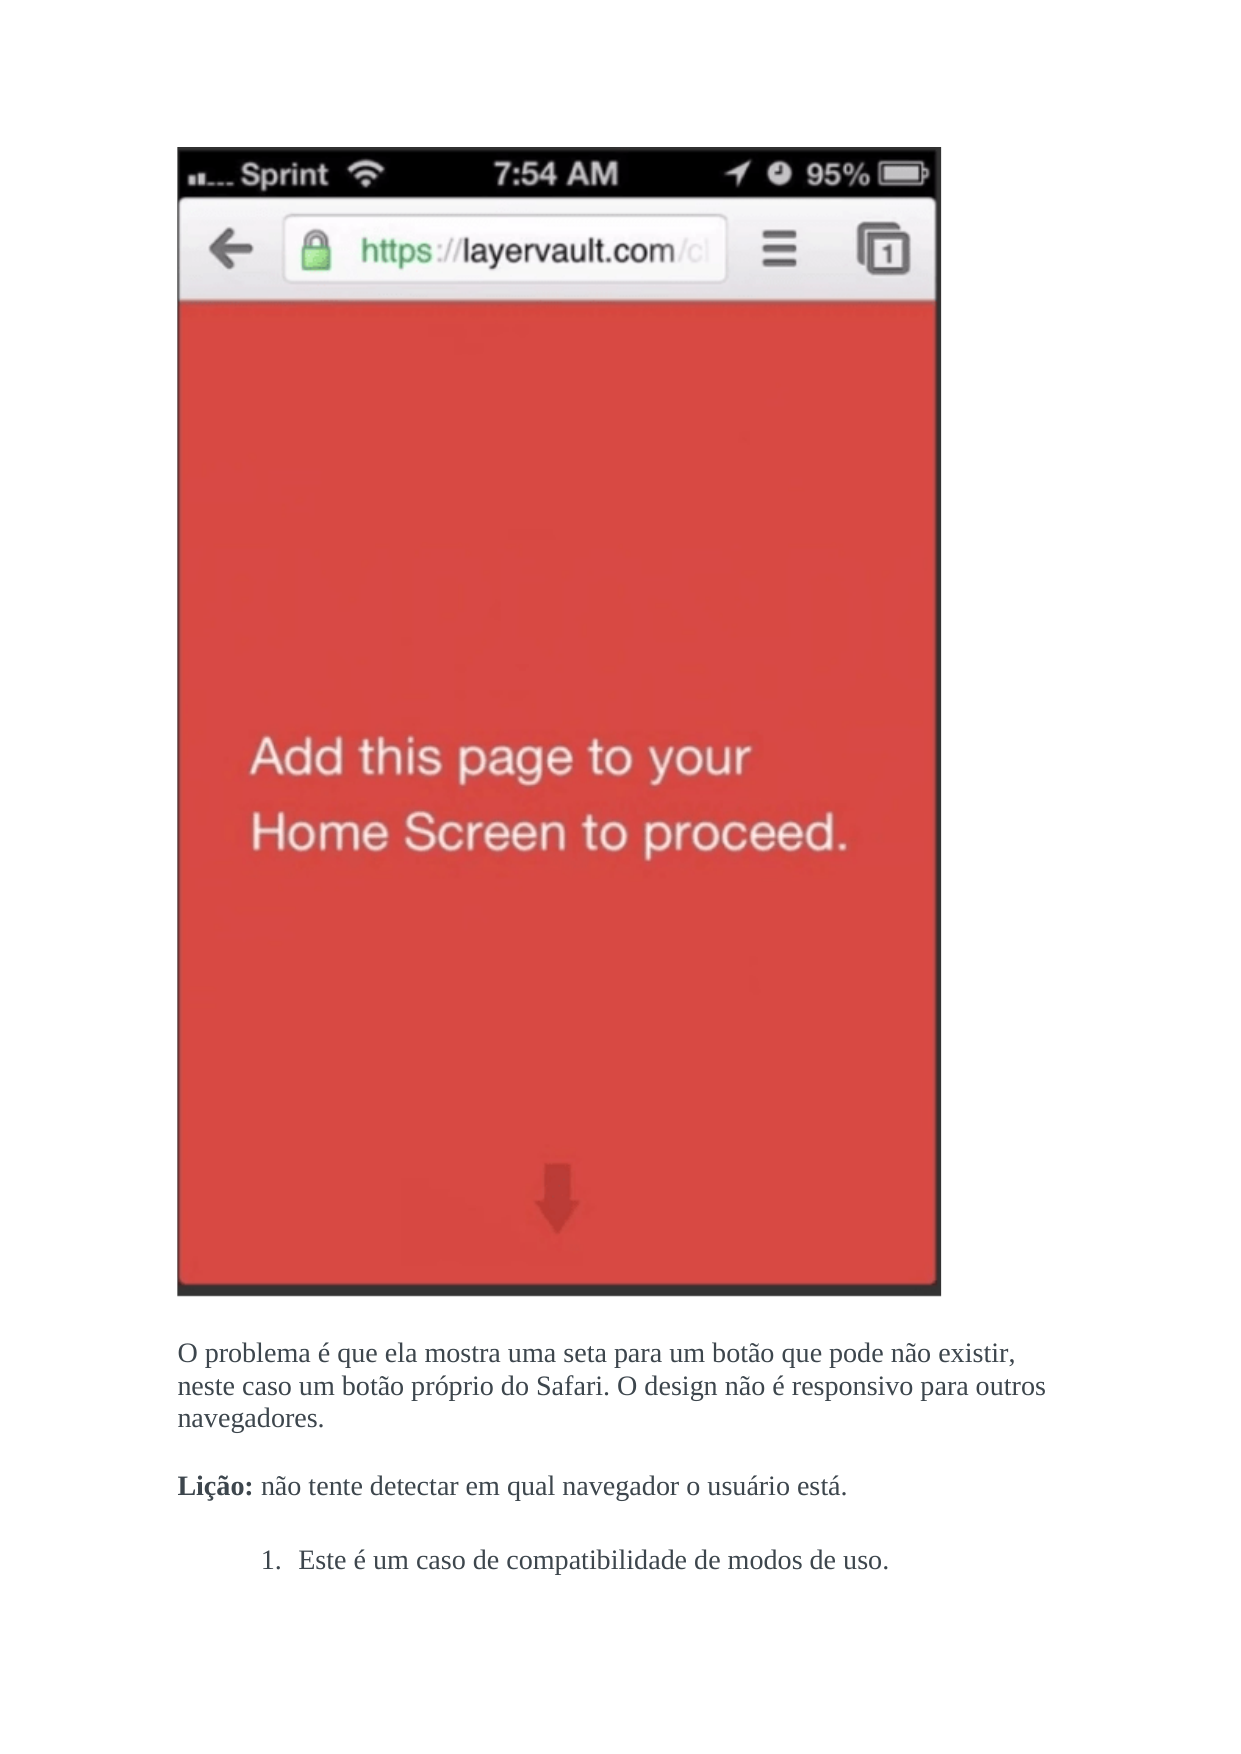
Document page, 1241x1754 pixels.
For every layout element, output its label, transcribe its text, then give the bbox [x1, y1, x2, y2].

list Este é um caso de compatibilidade de modos de uso. [261, 1543, 1063, 1575]
picture [177, 147, 942, 1301]
text Lição: não tente detectar em qual navegador o usuário está. [177, 1469, 1063, 1501]
text O problema é que ela mostra uma seta para um botão que pode não existir, neste caso um botão próprio do Safari. O design não é responsivo para outros navegadores. [177, 1336, 1063, 1433]
